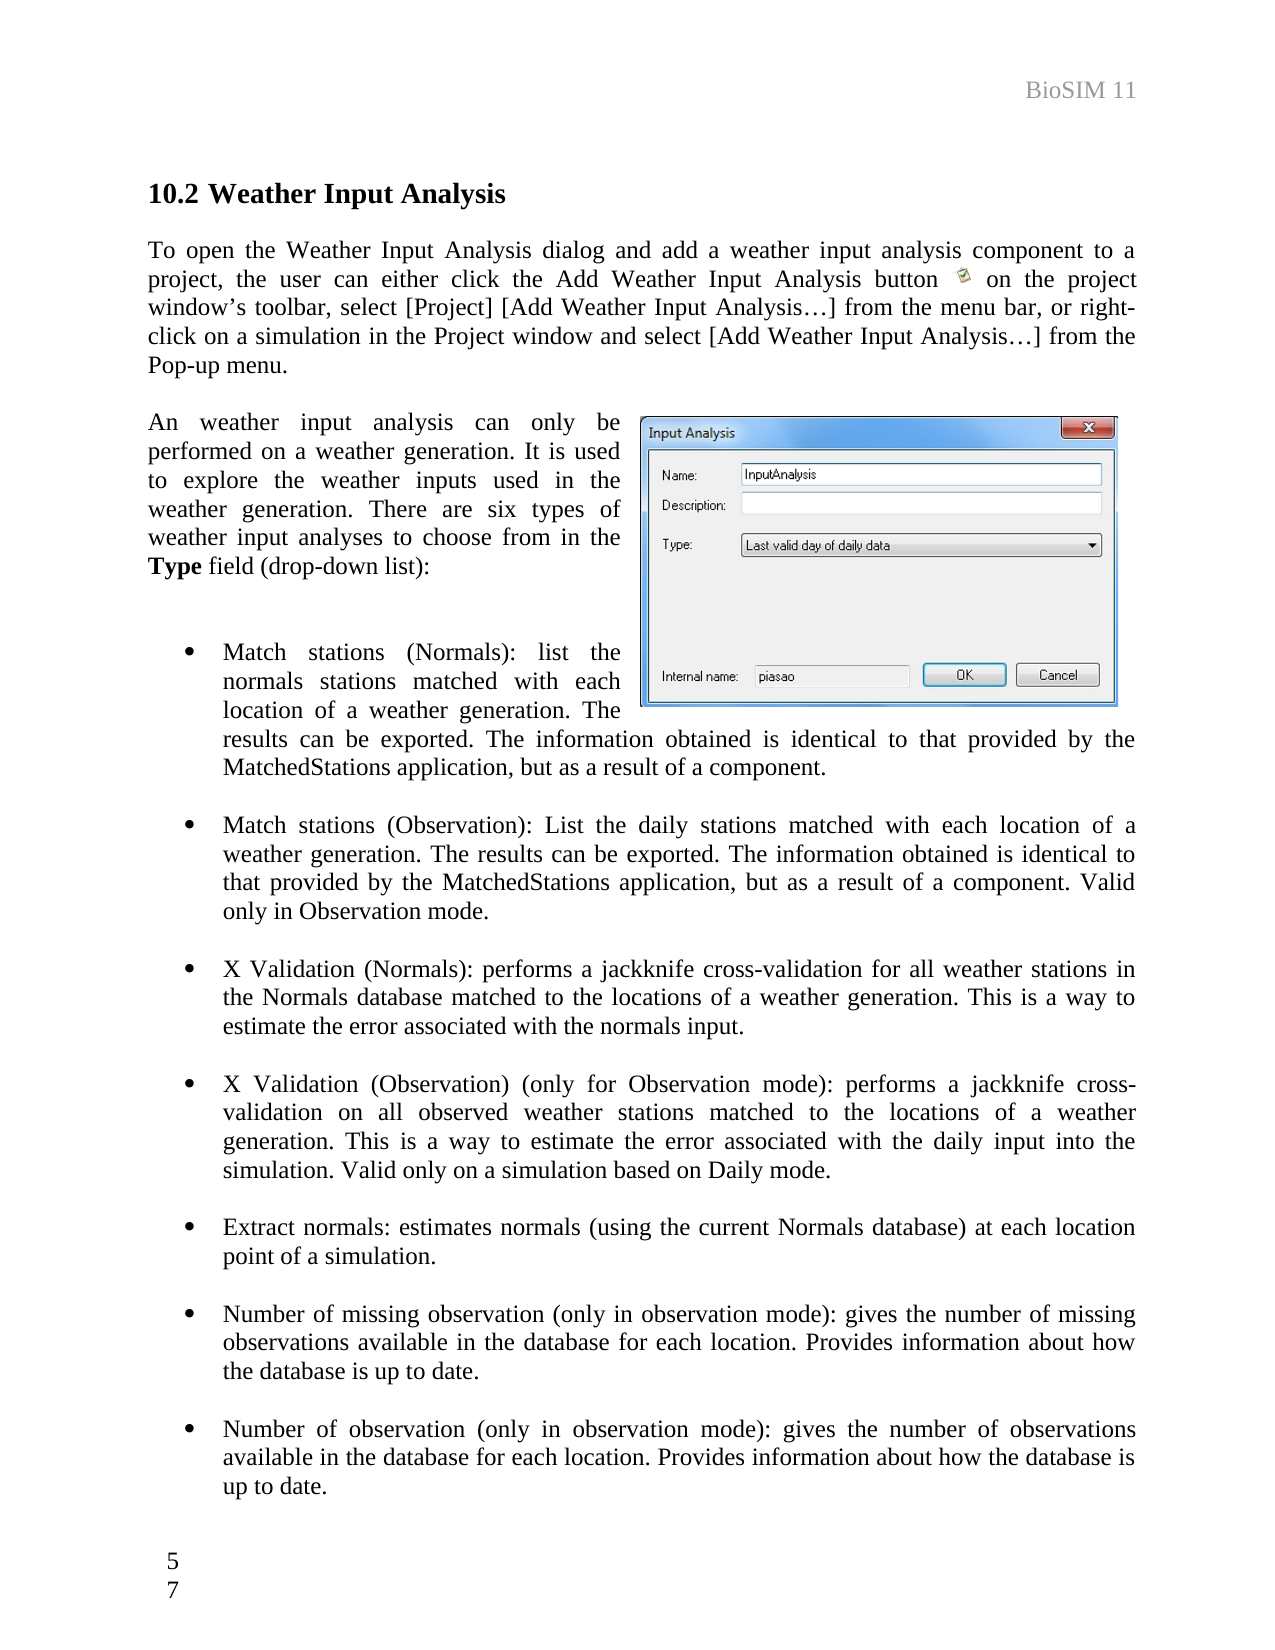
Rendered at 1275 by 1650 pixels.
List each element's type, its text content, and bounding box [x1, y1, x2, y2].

list Match stations (Observation): List the daily stations matched with each location of a weather generation. The results can be exported. The information obtained is identical to that provided by the MatchedStations application, but as a result of a component. Valid only in Observation mode. [185, 810, 1137, 925]
list Match stations (Normals): list the normals stations matched with each location of a weather generation. The results can be exported. The information obtained is identical to that provided by the MatchedStations application, but as a result of a component. [185, 637, 1137, 781]
subtitle Weather Input Analysis [148, 176, 1137, 210]
list Number of observation (only in observation mode): gives the number of observations available in the database for each location. Provides information about how the database is up to date. [185, 1414, 1137, 1500]
picture [952, 264, 974, 287]
list X Validation (Observation) (only for Observation mode): performs a jackknife cross-validation on all observed weather stations matched to the locations of a weather generation. This is a way to estimate the error associated with the daily input into the simulation. Valid only on a simulation based on Daily mode. [185, 1069, 1137, 1184]
list Extract normals: estimates normals (using the current Normals database) at each location point of a simulation. [185, 1212, 1137, 1270]
text To open the Weather Input Analysis dialog and add a weather input analysis component to a project, the user can either click the Add Weather Input Analysis button on the project window’s toolbar, select [Project] [Add Weather Input Analysis…] from the menu bar, or right-click on a simulation in the Project window and select [Add Weather Input Analysis…] from the Pop-up menu. [148, 235, 1137, 379]
list X Validation (Normals): performs a jackknife cross-validation for all weather stations in the Normals database matched to the locations of a weather generation. This is a way to estimate the error associated with the normals input. [185, 954, 1137, 1040]
picture [640, 416, 1119, 707]
list Number of missing observation (only in observation mode): gives the number of missing observations available in the database for each location. Provides information about how the database is up to date. [185, 1299, 1137, 1385]
text An weather input analysis can only be performed on a weather generation. It is used to explore the weather inputs used in the weather generation. There are six types of weather input analyses to choose from in the Type field (drop-down list): [148, 407, 1137, 580]
